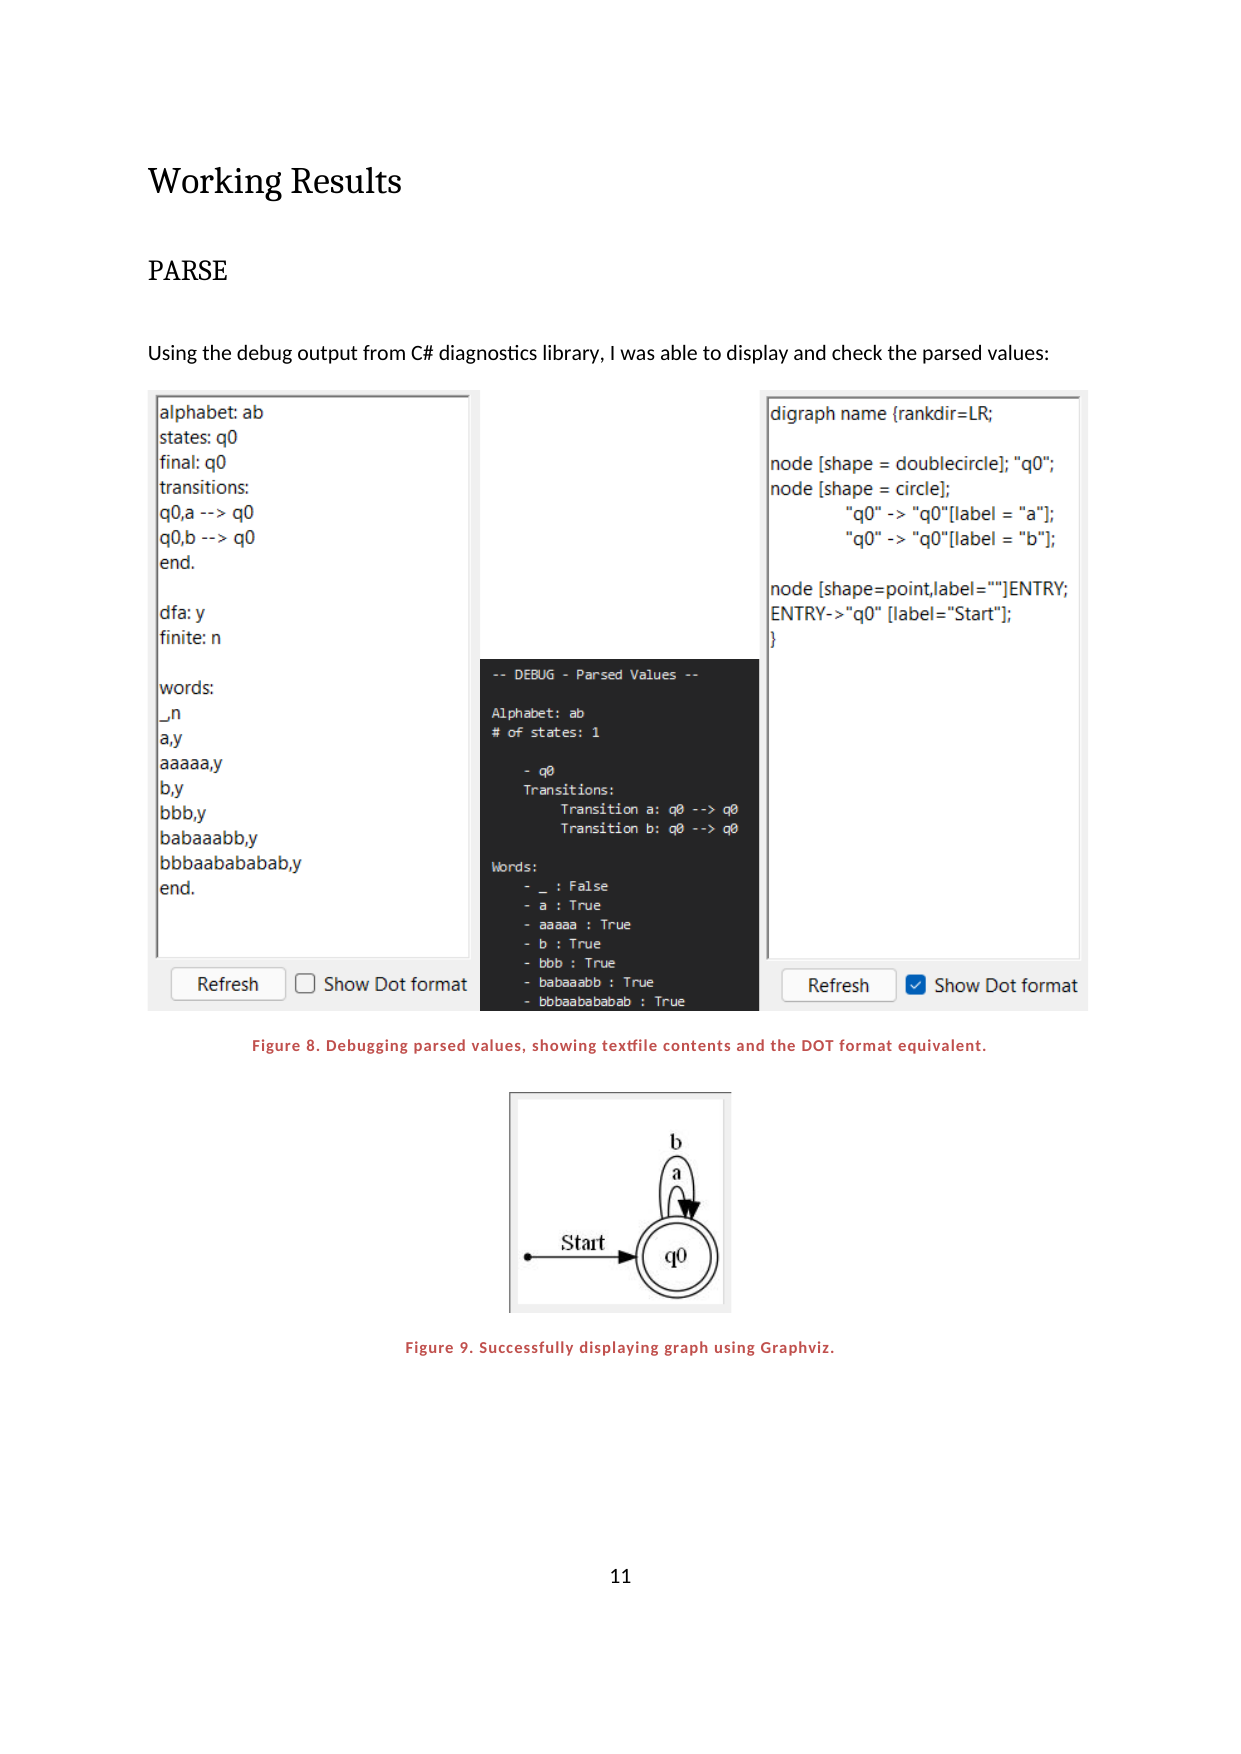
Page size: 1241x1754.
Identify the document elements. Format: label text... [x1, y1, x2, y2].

picture [147, 390, 1089, 1011]
text Figure 9. Successfully displaying graph using Graphviz. [148, 1337, 1093, 1357]
text Using the debug output from C# diagnostics library, I was able to display and check the parsed values: [148, 339, 1093, 366]
picture [508, 1092, 732, 1313]
subtitle Working Results [148, 160, 1093, 203]
subtitle Parse [148, 254, 1093, 288]
text Figure 8. Debugging parsed values, showing textfile contents and the DOT format equivalent. [148, 1035, 1093, 1076]
